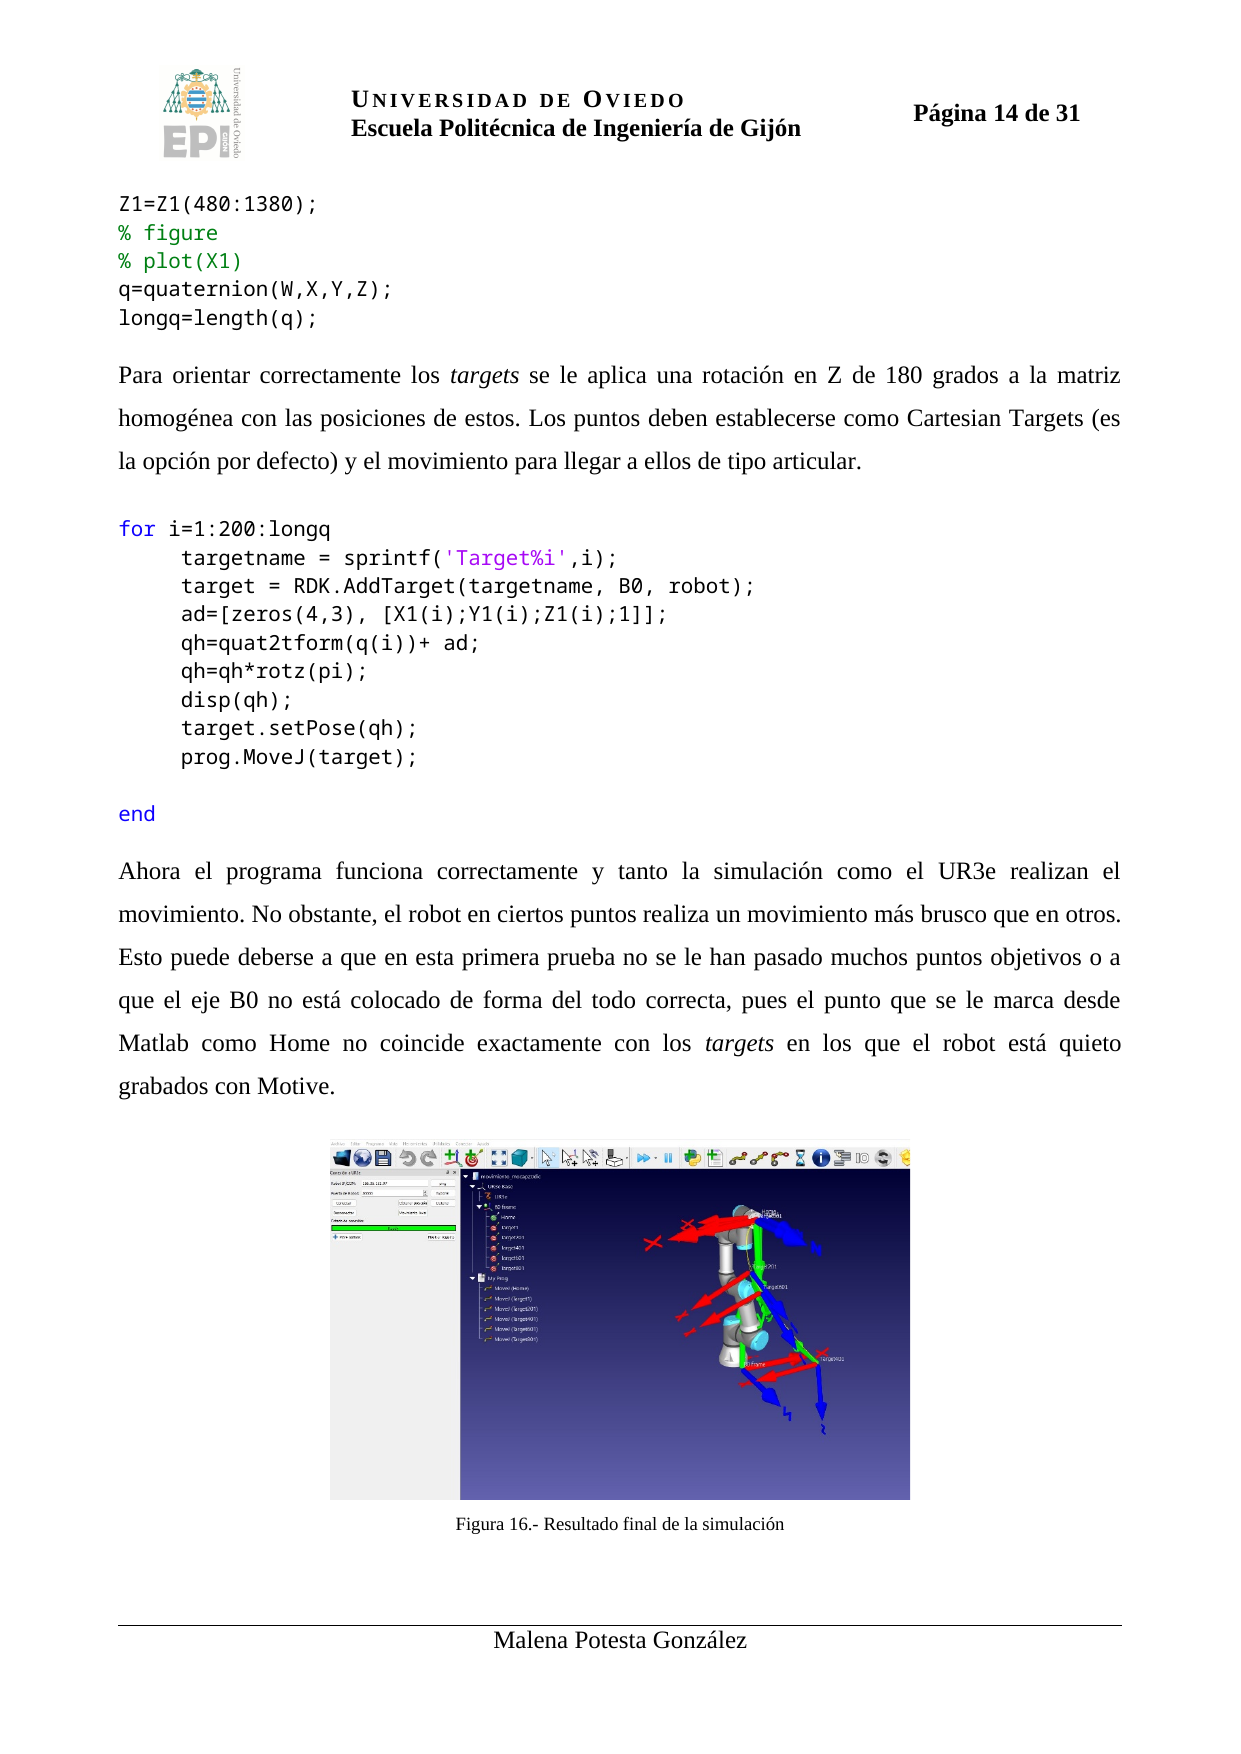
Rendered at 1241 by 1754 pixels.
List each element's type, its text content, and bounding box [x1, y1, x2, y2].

text prog.MoveJ(target); [118, 742, 1122, 770]
text Ahora el programa funciona correctamente y tanto la simulación como el UR3e realizan el movimiento. No obstante, el robot en ciertos puntos realiza un movimiento más brusco que en otros. Esto puede deberse a que en esta primera prueba no se le han pasado muchos puntos objetivos o a que el eje B0 no está colocado de forma del todo correcta, pues el punto que se le marca desde Matlab como Home no coincide exactamente con los targets en los que el robot está quieto grabados con Motive. [118, 856, 1122, 1100]
text % figure [118, 218, 1122, 246]
text target.setPose(qh); [118, 713, 1122, 742]
text q=quaternion(W,X,Y,Z); [118, 274, 1122, 303]
text ad=[zeros(4,3), [X1(i);Y1(i);Z1(i);1]]; [118, 599, 1122, 628]
text qh=qh*rotz(pi); [118, 656, 1122, 685]
text longq=length(q); [118, 303, 1122, 331]
text Z1=Z1(480:1380); [118, 189, 1122, 218]
text qh=quat2tform(q(i))+ ad; [118, 628, 1122, 656]
text end [118, 799, 1122, 827]
picture [158, 65, 245, 161]
text disp(qh); [118, 685, 1122, 713]
text target = RDK.AddTarget(targetname, B0, robot); [118, 571, 1122, 599]
text Para orientar correctamente los targets se le aplica una rotación en Z de 180 grados a la matriz homogénea con las posiciones de estos. Los puntos deben establecerse como Cartesian Targets (es la opción por defecto) y el movimiento para llegar a ellos de tipo articular. [118, 360, 1122, 475]
text targetname = sprintf('Target%i',i); [118, 543, 1122, 571]
text % plot(X1) [118, 246, 1122, 274]
picture [330, 1139, 911, 1500]
text for i=1:200:longq [118, 514, 1122, 543]
